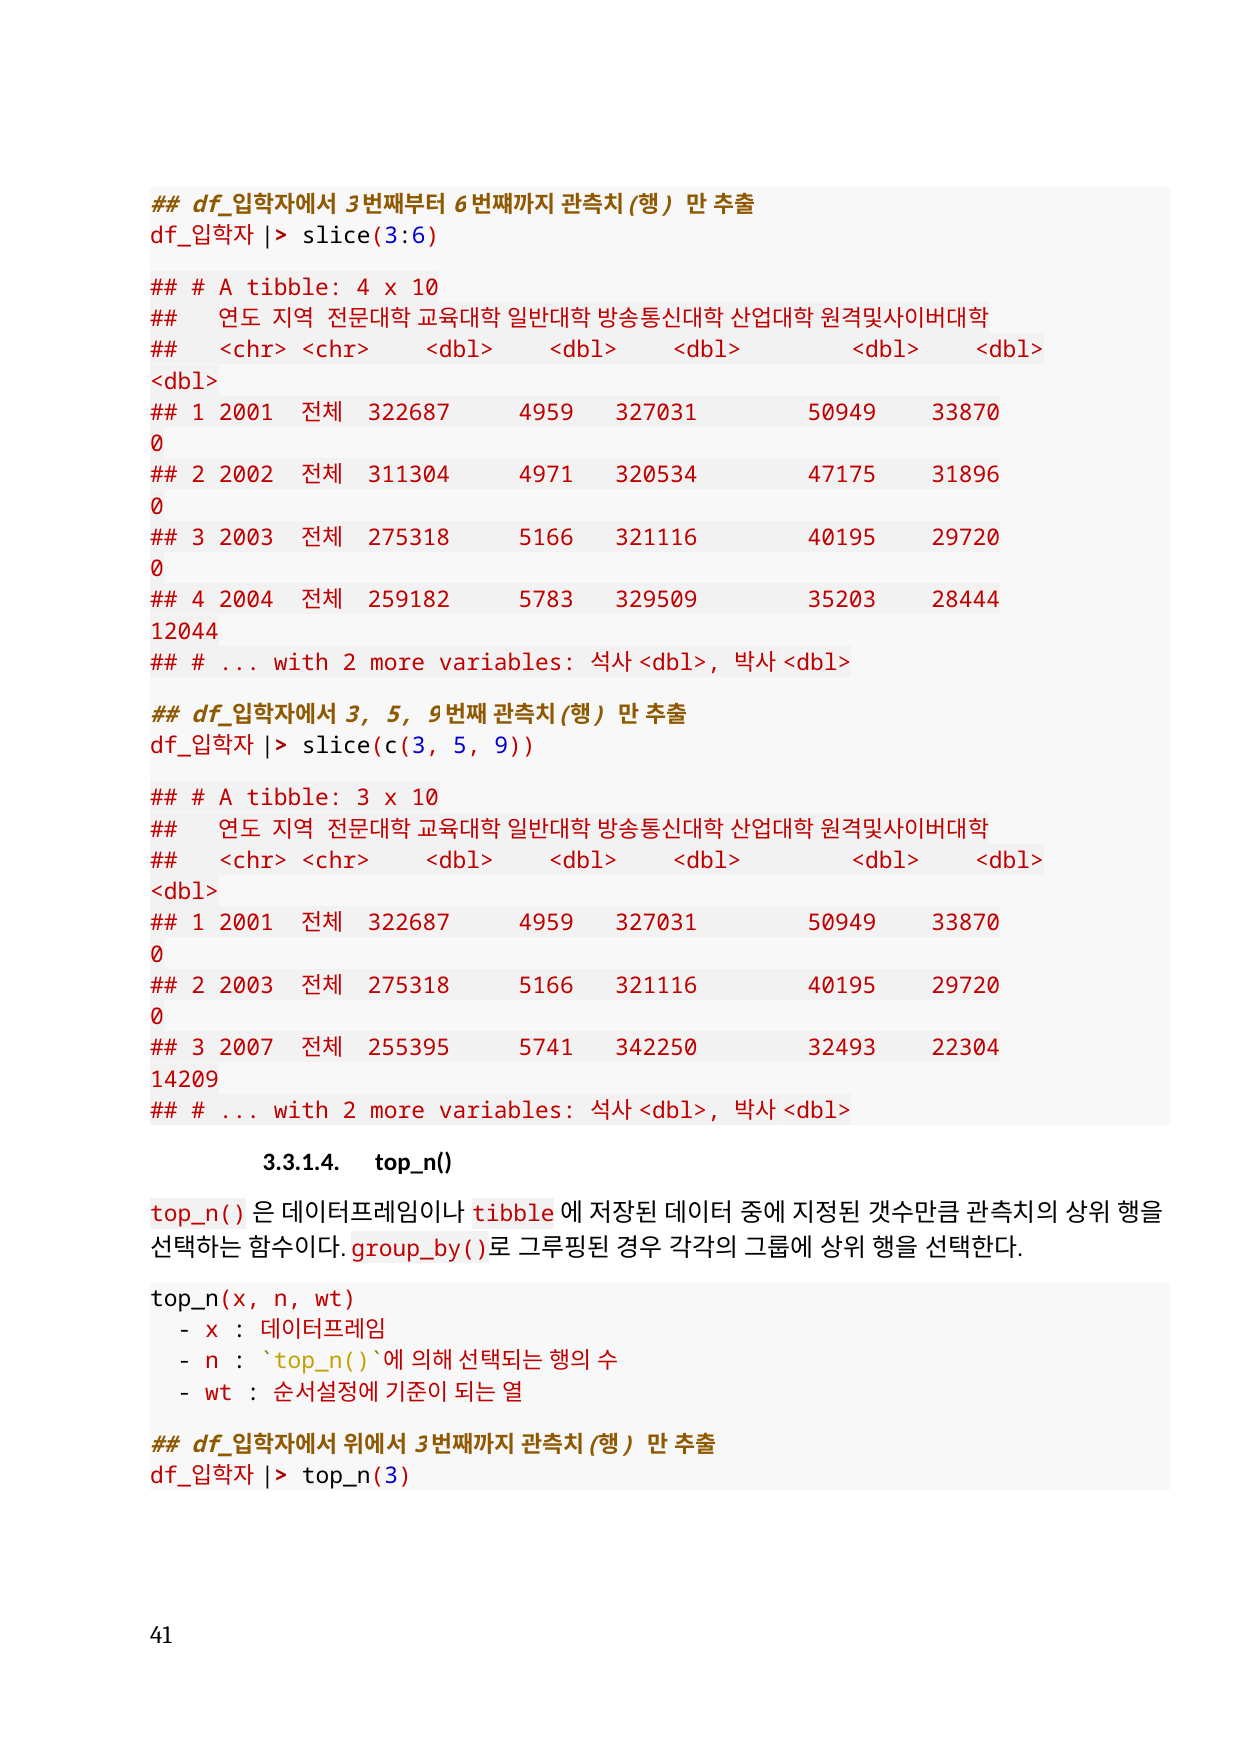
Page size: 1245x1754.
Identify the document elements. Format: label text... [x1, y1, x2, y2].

text ## df_입학자에서 3번째부터 6번쨰까지 관측치(행) 만 추출 df_입학자 |> slice(3:6) [150, 187, 1170, 250]
text top_n() 은 데이터프레임이나 tibble 에 저장된 데이터 중에 지정된 갯수만큼 관측치의 상위 행을 선택하는 함수이다. group_by()로 그루핑된 경우 각각의 그룹에 상위 행을 선택한다. [150, 1195, 1170, 1263]
text ## df_입학자에서 3, 5, 9번째 관측치(행) 만 추출 df_입학자 |> slice(c(3, 5, 9)) [535, 698, 1170, 760]
text ## # A tibble: 3 x 10 ## 연도 지역 전문대학 교육대학 일반대학 방송통신대학 산업대학 원격및사이버대학 ## <chr> <chr> <dbl> <dbl> <dbl> <dbl> <dbl> <dbl> ## 1 2001 전체 322687 4959 327031 50949 33870 0 ## 2 2003 전체 275318 5166 321116 40195 29720 0 ## 3 2007 전체 255395 5741 342250 32493 22304 14209 ## # ... with 2 more variables: 석사 <dbl>, 박사 <dbl> [150, 781, 1170, 1125]
subtitle top_n() [262, 1146, 1170, 1176]
text ## # A tibble: 4 x 10 ## 연도 지역 전문대학 교육대학 일반대학 방송통신대학 산업대학 원격및사이버대학 ## <chr> <chr> <dbl> <dbl> <dbl> <dbl> <dbl> <dbl> ## 1 2001 전체 322687 4959 327031 50949 33870 0 ## 2 2002 전체 311304 4971 320534 47175 31896 0 ## 3 2003 전체 275318 5166 321116 40195 29720 0 ## 4 2004 전체 259182 5783 329509 35203 28444 12044 ## # ... with 2 more variables: 석사 <dbl>, 박사 <dbl> [150, 271, 1170, 677]
text top_n(x, n, wt) - x : 데이터프레임 - n : `top_n()`에 의해 선택되는 행의 수 - wt : 순서설정에 기준이 되는 열 [150, 1282, 1170, 1407]
text ## df_입학자에서 위에서 3번째까지 관측치(행) 만 추출 df_입학자 |> top_n(3) [412, 1428, 1170, 1490]
